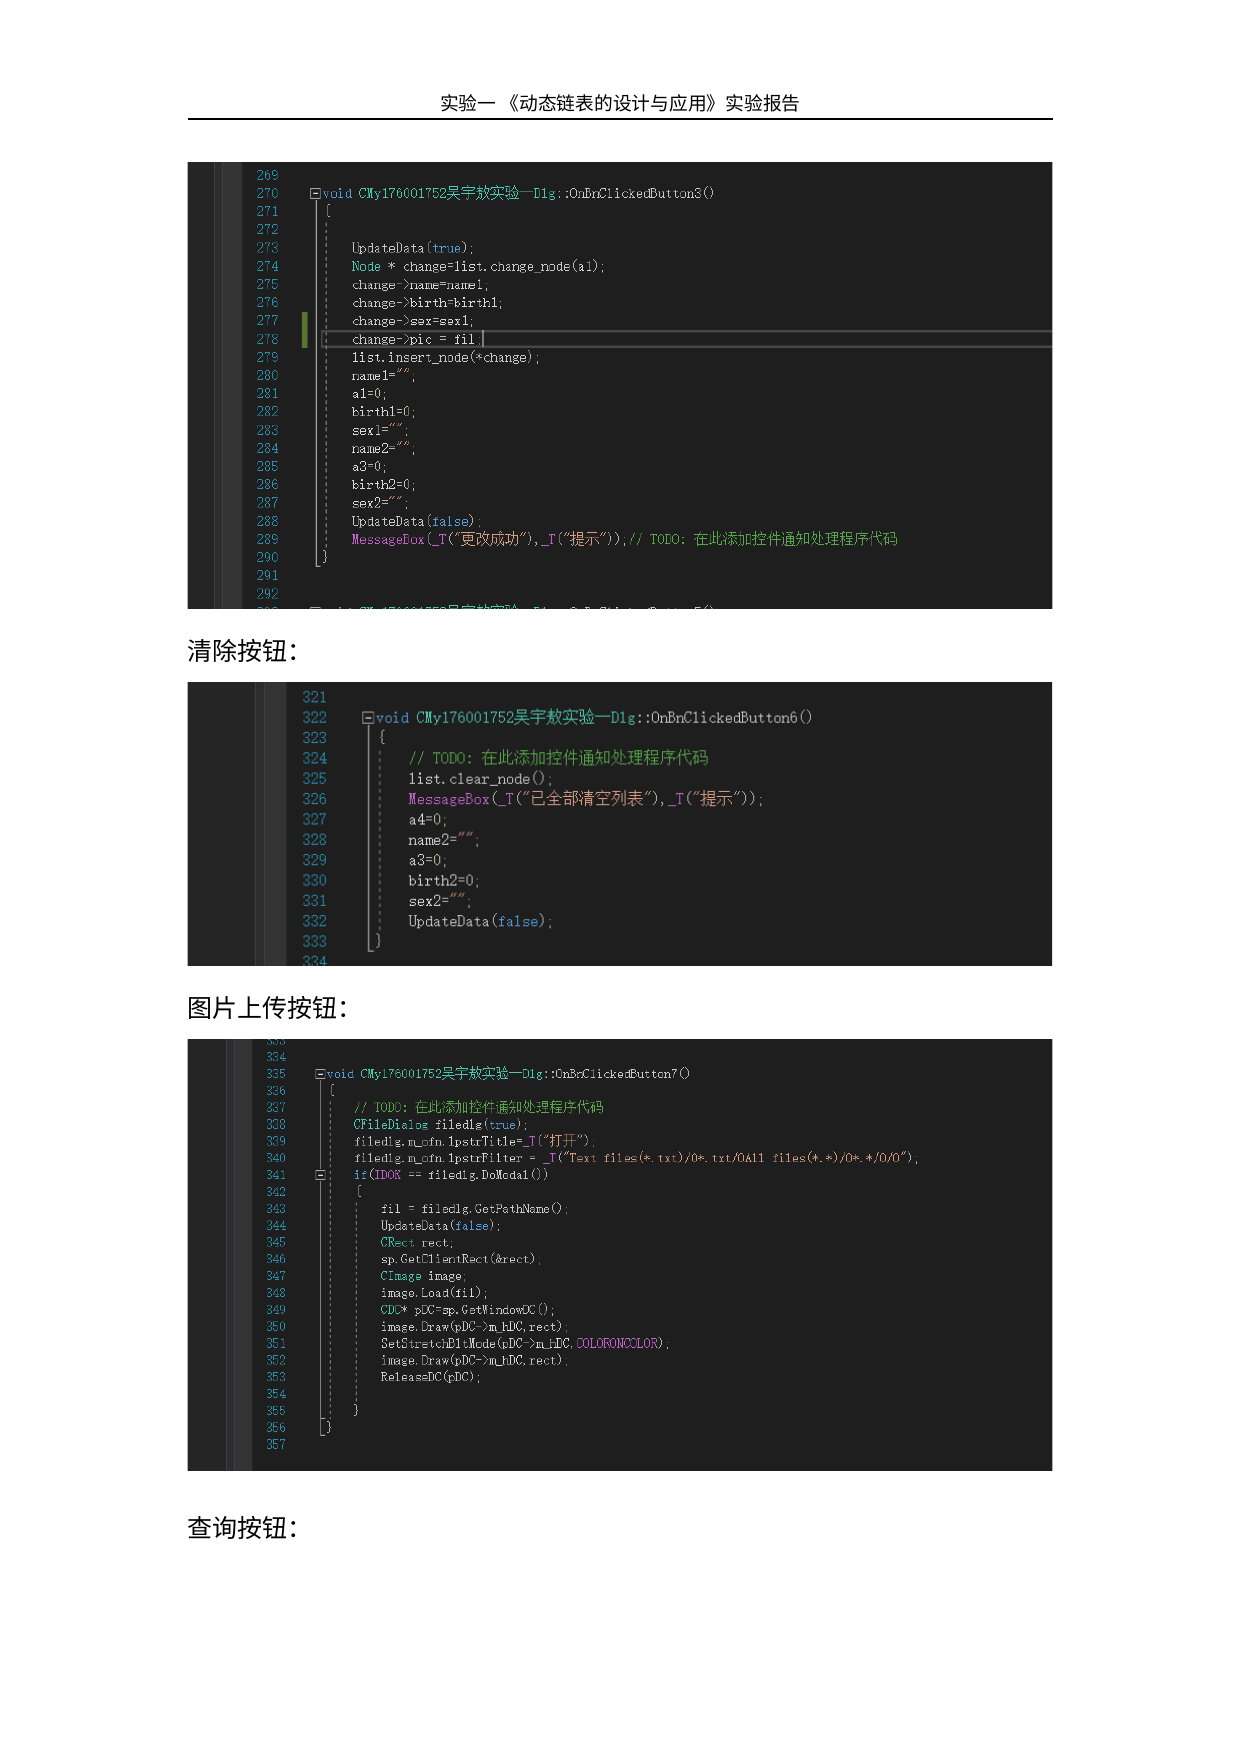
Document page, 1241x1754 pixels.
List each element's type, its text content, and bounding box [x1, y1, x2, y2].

list 清除按钮： [187, 617, 1053, 682]
list 查询按钮： [187, 1494, 1053, 1559]
picture [187, 162, 1053, 609]
picture [187, 682, 1053, 966]
list 图片上传按钮： [187, 974, 1053, 1039]
picture [187, 1039, 1053, 1471]
